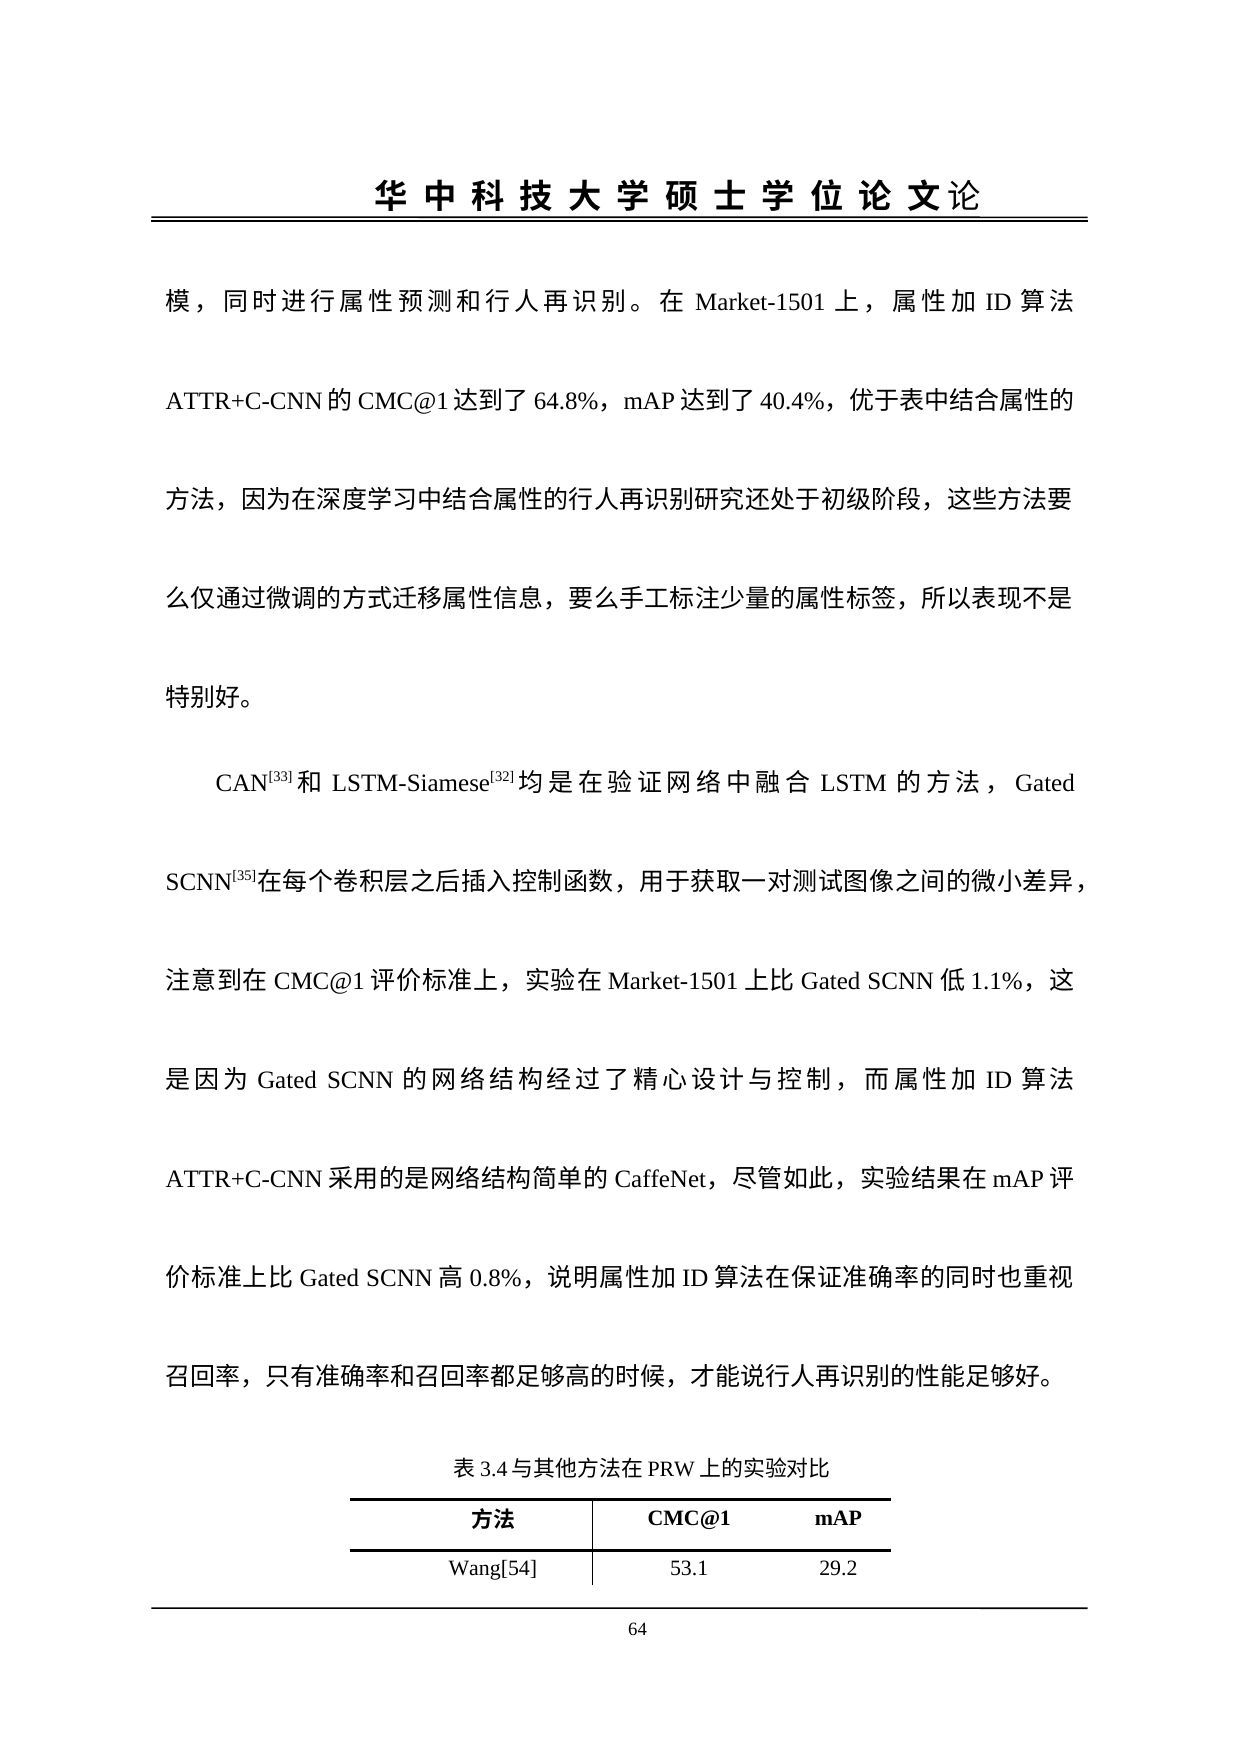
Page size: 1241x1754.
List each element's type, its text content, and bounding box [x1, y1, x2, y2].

table_cell 53.1 [593, 1552, 742, 1584]
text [165, 267, 1075, 729]
table_cell 29.2 [742, 1552, 891, 1584]
table_cell mAP [742, 1501, 891, 1548]
table_header 表3.4与其他方法在PRW上的实验对比 [350, 1426, 891, 1498]
table_cell CMC@1 [593, 1501, 742, 1548]
text CAN[33]和LSTM-Siamese[32]均是在验证网络中融合LSTM的方法，Gated SCNN[35]在每个卷积层之后插入控制函数，用于获取一对测试图像之间的微小差异，注意到在CMC@1评价标准上，实验在Market-1501上比Gated SCNN低1.1%，这是因为Gated SCNN的网络结构经过了精心设计与控制，而属性加ID算法ATTR+C-CNN采用的是网络结构简单的CaffeNet，尽管如此，实验结果在mAP评价标准上比Gated SCNN高0.8%，说明属性加ID算法在保证准确率的同时也重视召回率，只有准确率和召回率都足够高的时候，才能说行人再识别的性能足够好。 [165, 747, 1075, 1408]
table_cell 方法 [350, 1501, 592, 1548]
table_cell Wang[54] [350, 1552, 592, 1584]
